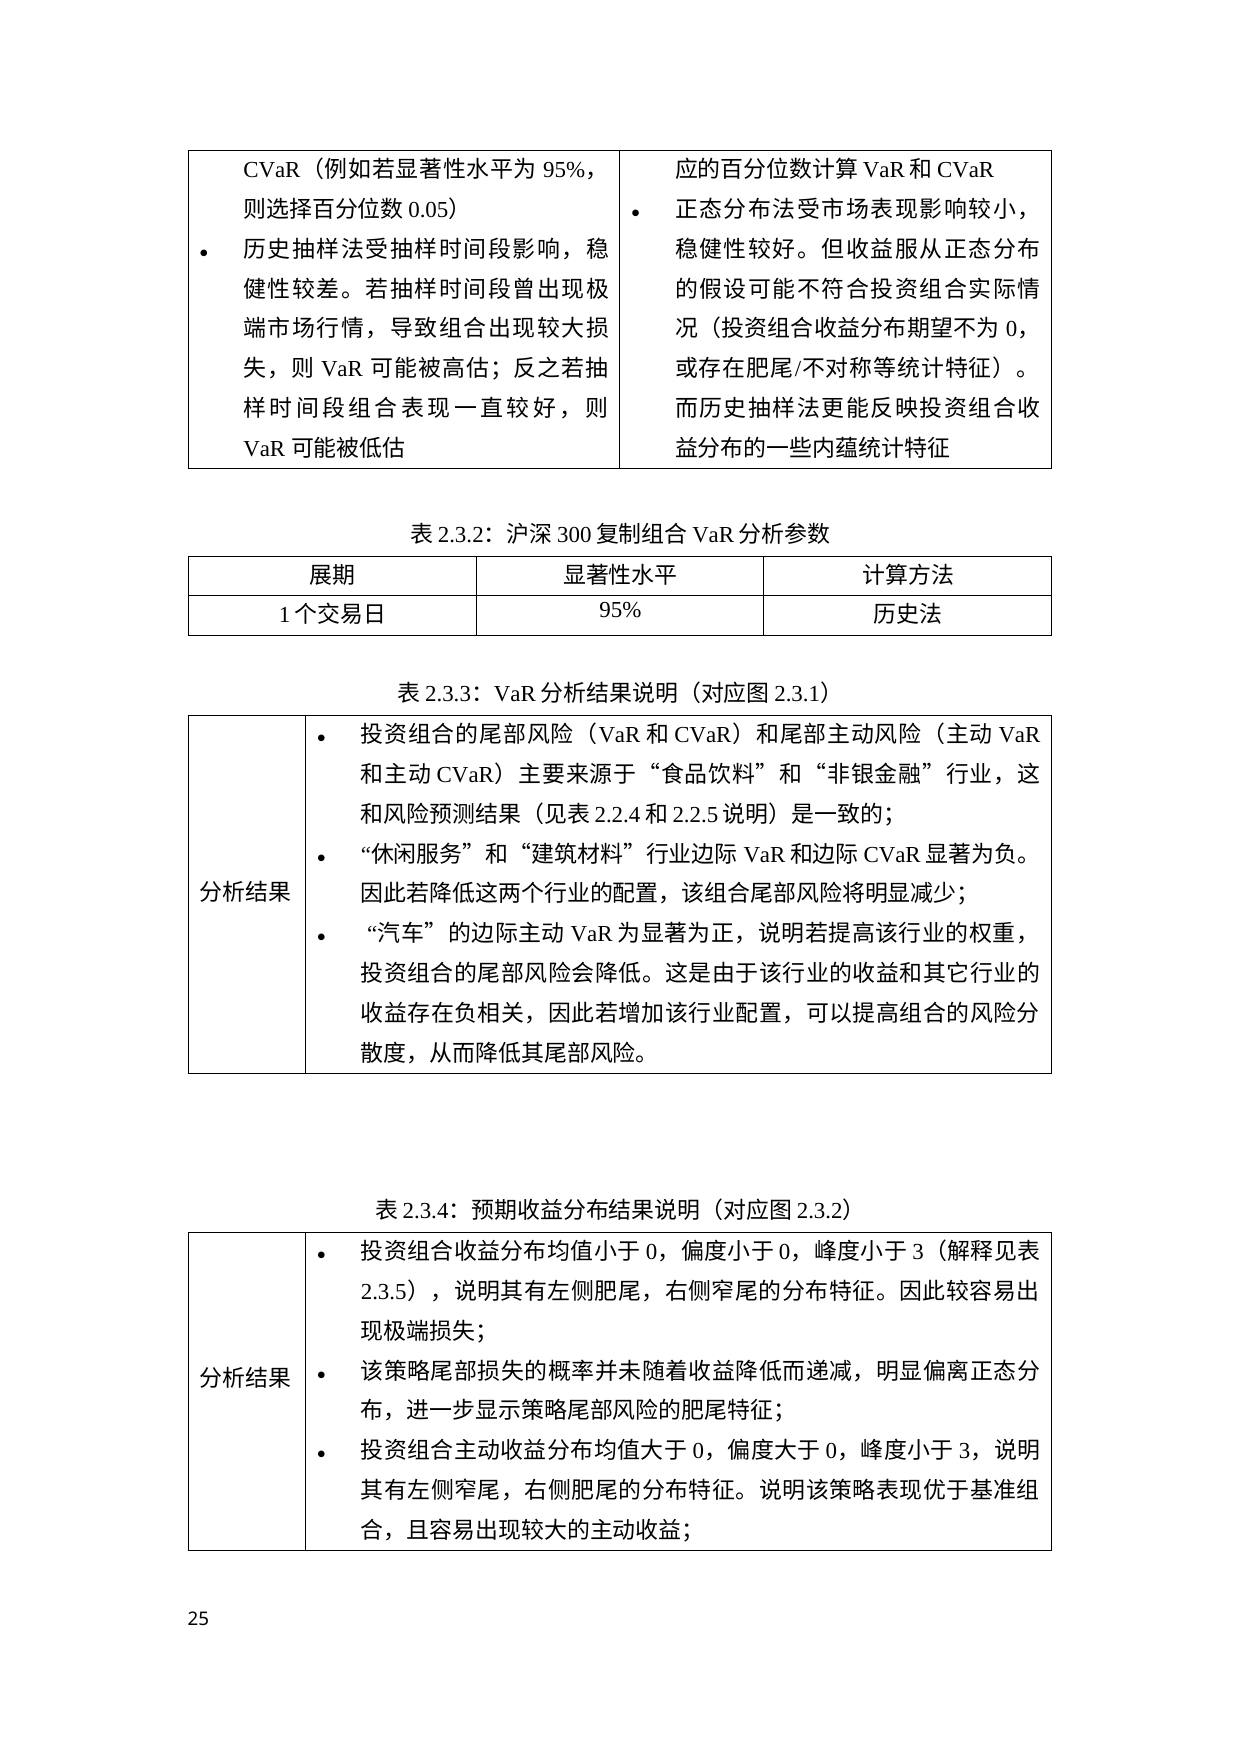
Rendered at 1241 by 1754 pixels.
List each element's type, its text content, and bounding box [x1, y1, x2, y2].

table_cell 1个交易日 [189, 596, 476, 635]
table_header 投资组合收益分布均值小于0，偏度小于0，峰度小于3（解释见表2.3.5），说明其有左侧肥尾，右侧窄尾的分布特征。因此较容易出现极端损失； 该策略尾部损失的概率并未随着收益降低而递减，明显偏离正态分布，进一步显示策略尾部风险的肥尾特征； 投资组合主动收益分布均值大于0，偏度大于0，峰度小于3，说明其有左侧窄尾，右侧肥尾的分布特征。说明该策略表现优于基准组合，且容易出现较大的主动收益； [306, 1233, 1051, 1550]
text 表2.3.4：预期收益分布结果说明（对应图2.3.2） [187, 1192, 1053, 1226]
table_header 分析结果 [189, 716, 305, 1073]
table_header 展期 [189, 557, 476, 595]
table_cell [620, 151, 1051, 468]
text 表2.3.3：VaR分析结果说明（对应图2.3.1） [187, 675, 1053, 708]
table_cell 95% [477, 596, 763, 635]
table_cell 历史法 [764, 596, 1051, 635]
table_header 分析结果 [189, 1233, 305, 1550]
table_header 显著性水平 [477, 557, 763, 595]
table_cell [189, 151, 619, 468]
text 表2.3.2：沪深300复制组合VaR分析参数 [187, 516, 1053, 549]
table_header 计算方法 [764, 557, 1051, 595]
table_header 投资组合的尾部风险（VaR和CVaR）和尾部主动风险（主动VaR和主动CVaR）主要来源于“食品饮料”和“非银金融”行业，这和风险预测结果（见表2.2.4和2.2.5说明）是一致的； “休闲服务”和“建筑材料”行业边际VaR和边际CVaR显著为负。因此若降低这两个行业的配置，该组合尾部风险将明显减少； “汽车”的边际主动VaR为显著为正，说明若提高该行业的权重，投资组合的尾部风险会降低。这是由于该行业的收益和其它行业的收益存在负相关，因此若增加该行业配置，可以提高组合的风险分散度，从而降低其尾部风险。 [306, 716, 1051, 1073]
